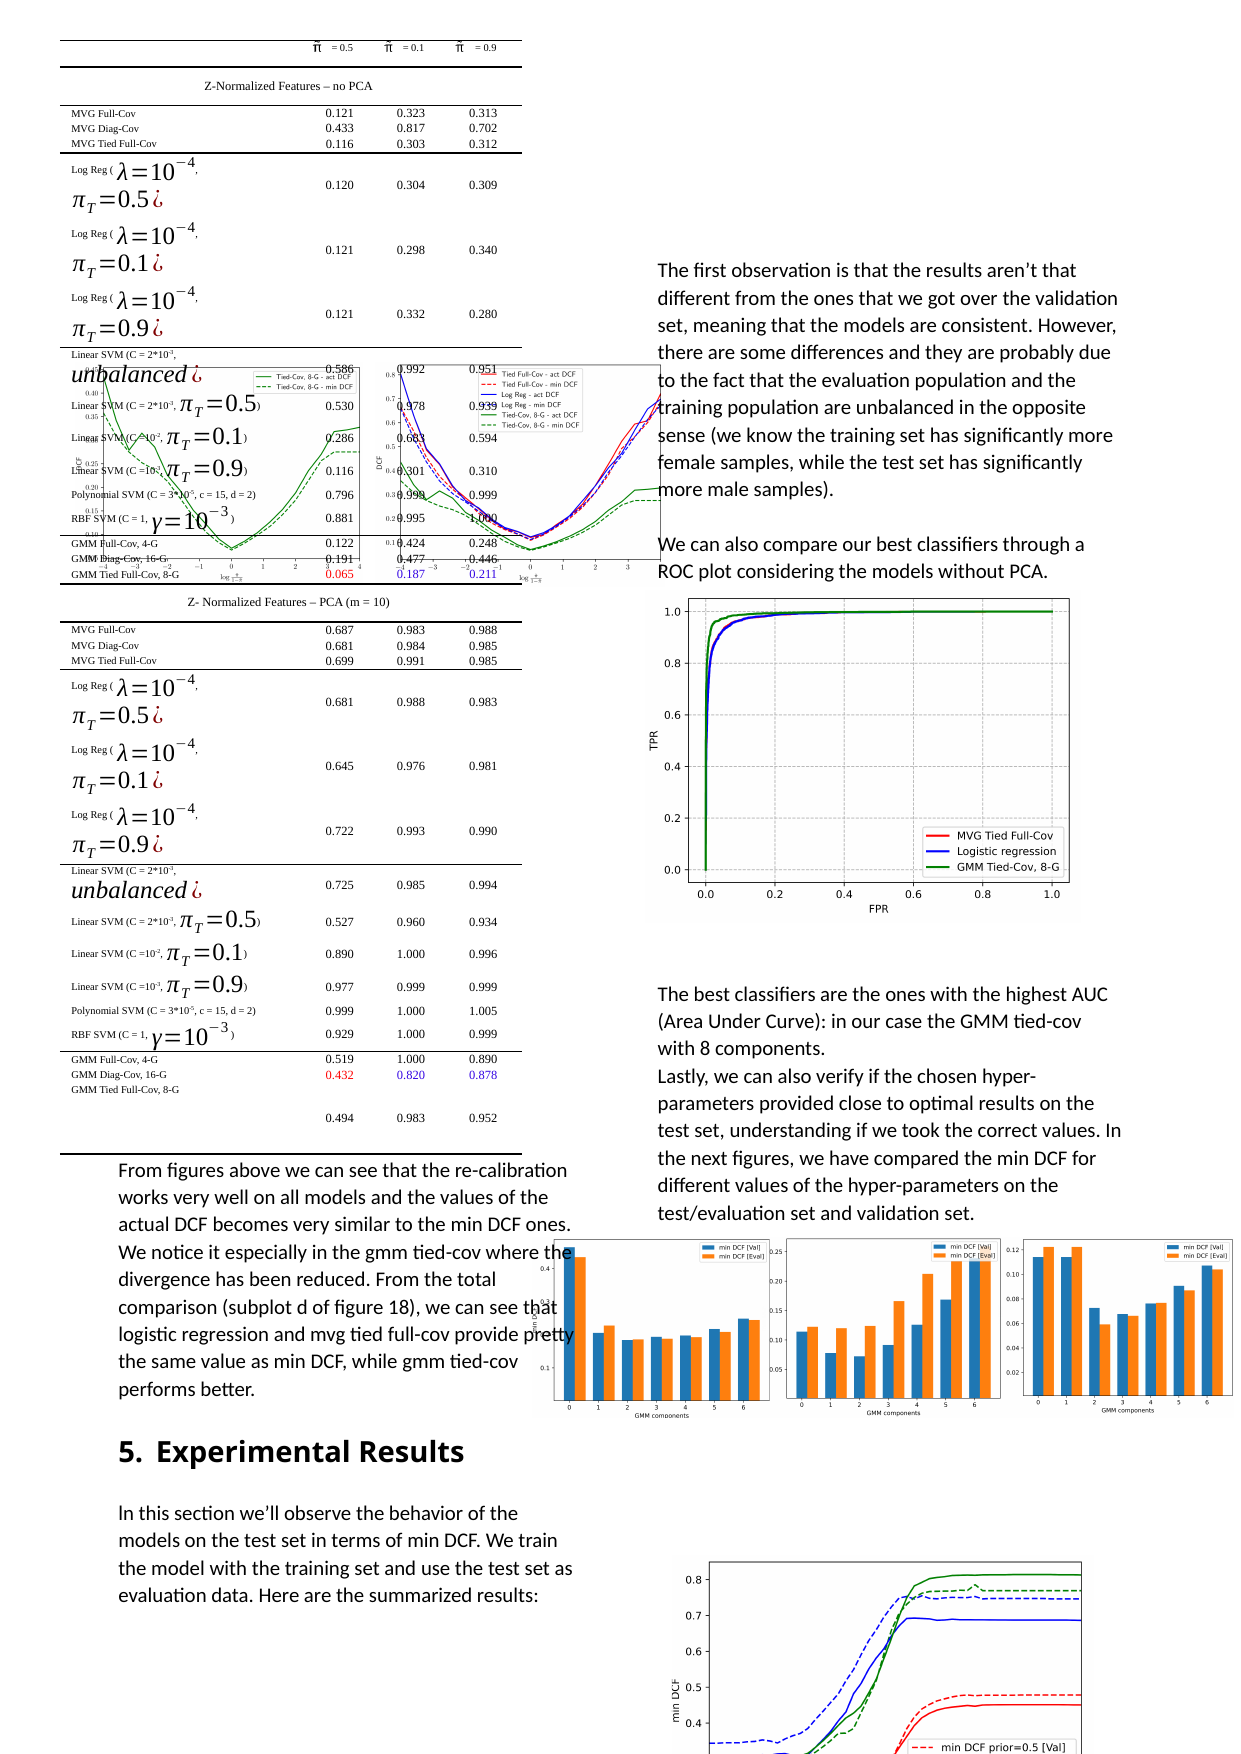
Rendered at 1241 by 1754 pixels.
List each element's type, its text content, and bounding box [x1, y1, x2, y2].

table_cell 0.890 [449, 1052, 522, 1068]
table_cell 0.999 [378, 971, 449, 1003]
picture [375, 362, 665, 587]
table_header = 0.9 [449, 41, 522, 66]
table_cell 0.191 [306, 552, 377, 567]
table_cell 0.952 [449, 1083, 522, 1153]
table_cell 0.122 [306, 536, 377, 552]
table_cell MVG Tied Full-Cov [60, 137, 306, 152]
table_cell GMM Full-Cov, 4-G [60, 1052, 306, 1068]
table_cell 0.687 [306, 623, 377, 638]
table_cell GMM Diag-Cov, 16-G [60, 552, 306, 567]
table_cell Log Reg ( , [60, 218, 306, 282]
table_cell 0.985 [449, 638, 522, 654]
table_cell GMM Tied Full-Cov, 8-G [60, 567, 306, 583]
table_cell 0.683 [378, 423, 449, 455]
table_cell Linear SVM (C =10-3, ) [60, 455, 306, 487]
table_cell 0.960 [378, 906, 449, 938]
table_cell 0.999 [449, 1019, 522, 1051]
table_cell 0.594 [449, 423, 522, 455]
table_cell 0.985 [378, 865, 449, 906]
table_cell 0.983 [378, 1083, 449, 1153]
table_cell GMM Full-Cov, 4-G [60, 536, 306, 552]
table_cell 0.121 [306, 106, 377, 121]
table_cell 0.309 [449, 154, 522, 218]
table_cell RBF SVM (C = 1, ) [60, 503, 306, 535]
table_header = 0.1 [378, 41, 449, 66]
table_cell MVG Full-Cov [60, 106, 306, 121]
table_cell MVG Diag-Cov [60, 121, 306, 137]
text The first observation is that the results aren’t that different from the ones that we got over the validation set, meaning that the models are consistent. However, there are some differences and they are probably due to the fact that the evaluation population and the training population are unbalanced in the opposite sense (we know the training set has significantly more female samples, while the test set has significantly more male samples). [657, 257, 1123, 502]
table_cell MVG Diag-Cov [60, 638, 306, 654]
table_cell Linear SVM (C =10-3, ) [60, 971, 306, 1003]
table_cell 0.446 [449, 552, 522, 567]
table_cell 0.985 [449, 654, 522, 669]
table_cell 0.304 [378, 154, 449, 218]
table_cell 0.121 [306, 218, 377, 282]
table_cell 1.000 [378, 1052, 449, 1068]
text Lastly, we can also verify if the chosen hyper-parameters provided close to optimal results on the test set, understanding if we took the correct values. In the next figures, we have compared the min DCF for different values of the hyper-parameters on the test/evaluation set and validation set. [657, 1063, 1123, 1225]
table_cell GMM Tied Full-Cov, 8-G [60, 1083, 306, 1153]
table_cell 0.211 [449, 567, 522, 583]
table_cell 0.116 [306, 455, 377, 487]
table_cell Linear SVM (C = 2*10-3, ) [60, 906, 306, 938]
table_cell 0.993 [378, 799, 449, 863]
table_cell 0.286 [306, 423, 377, 455]
table_header [60, 41, 306, 66]
table_cell 0.820 [378, 1068, 449, 1083]
table_cell 0.248 [449, 536, 522, 552]
table_cell 0.527 [306, 906, 377, 938]
table_cell 0.301 [378, 455, 449, 487]
table_cell 0.817 [378, 121, 449, 137]
table_cell Linear SVM (C =10-2, ) [60, 939, 306, 971]
text We can also compare our best classifiers through a ROC plot considering the models without PCA. [657, 531, 1123, 584]
table_cell Log Reg ( , [60, 799, 306, 863]
table_cell 0.310 [449, 455, 522, 487]
table_cell 1.000 [449, 503, 522, 535]
table_cell 0.983 [449, 670, 522, 735]
table_cell 0.433 [306, 121, 377, 137]
table_header = 0.5 [306, 41, 377, 66]
picture [671, 1555, 1095, 1754]
table_cell 0.939 [449, 390, 522, 422]
table_cell 0.984 [378, 638, 449, 654]
table_cell Log Reg ( , [60, 283, 306, 347]
table_cell 0.878 [449, 1068, 522, 1083]
table_cell 0.065 [306, 567, 377, 583]
table_cell 0.996 [449, 939, 522, 971]
table_cell 0.991 [378, 654, 449, 669]
table_cell 0.187 [378, 567, 449, 583]
table_cell 0.722 [306, 799, 377, 863]
table_cell Log Reg ( , [60, 154, 306, 218]
table_cell 0.116 [306, 137, 377, 152]
table_cell 0.929 [306, 1019, 377, 1051]
text ln this section we’ll observe the behavior of the models on the test set in terms of min DCF. We train the model with the training set and use the test set as evaluation data. Here are the summarized results: [118, 1500, 583, 1608]
table_cell 0.303 [378, 137, 449, 152]
table_cell 0.530 [306, 390, 377, 422]
table_cell 0.992 [378, 348, 449, 390]
table_cell 1.000 [378, 1004, 449, 1019]
table_cell Linear SVM (C = 2*10-3, ) [60, 390, 306, 422]
table_cell 1.000 [378, 939, 449, 971]
table_cell 0.519 [306, 1052, 377, 1068]
table_cell 0.796 [306, 488, 377, 503]
table_cell Polynomial SVM (C = 3*10-5, c = 15, d = 2) [60, 1004, 306, 1019]
table_cell 0.999 [306, 1004, 377, 1019]
table_cell 0.323 [378, 106, 449, 121]
table_cell 0.977 [306, 971, 377, 1003]
table_cell Linear SVM (C = 2*10-3, [60, 865, 306, 906]
table_cell 0.699 [306, 654, 377, 669]
table_cell 1.005 [449, 1004, 522, 1019]
table_cell 0.976 [378, 735, 449, 799]
table_cell 0.586 [306, 348, 377, 390]
table_cell 0.494 [306, 1083, 377, 1153]
table_cell MVG Tied Full-Cov [60, 654, 306, 669]
table_cell 0.999 [378, 488, 449, 503]
table_cell 0.312 [449, 137, 522, 152]
table_cell 0.990 [449, 799, 522, 863]
text From figures above we can see that the re-calibration works very well on all models and the values of the actual DCF becomes very similar to the min DCF ones. We notice it especially in the gmm tied-cov where the divergence has been reduced. From the total comparison (subplot d of figure 18), we can see that logistic regression and mvg tied full-cov provide pretty the same value as min DCF, while gmm tied-cov performs better. [118, 751, 583, 1401]
table_cell Polynomial SVM (C = 3*10-5, c = 15, d = 2) [60, 488, 306, 503]
table_cell 0.890 [306, 939, 377, 971]
table_cell 0.999 [449, 488, 522, 503]
table_cell 0.313 [449, 106, 522, 121]
table_cell 0.332 [378, 283, 449, 347]
table_cell 0.340 [449, 218, 522, 282]
table_cell 0.681 [306, 670, 377, 735]
table_cell Z-Normalized Features – no PCA [60, 68, 522, 104]
table_cell 0.988 [378, 670, 449, 735]
table_cell Z- Normalized Features – PCA (m = 10) [60, 585, 522, 621]
picture [532, 1237, 1234, 1418]
table_cell 0.995 [378, 503, 449, 535]
table_cell 0.725 [306, 865, 377, 906]
table_cell 0.934 [449, 906, 522, 938]
table_cell MVG Full-Cov [60, 623, 306, 638]
table_cell 0.951 [449, 348, 522, 390]
table_cell 0.120 [306, 154, 377, 218]
table_cell GMM Diag-Cov, 16-G [60, 1068, 306, 1083]
table_cell 1.000 [378, 1019, 449, 1051]
table_cell 0.432 [306, 1068, 377, 1083]
table_cell 0.994 [449, 865, 522, 906]
table_cell RBF SVM (C = 1, ) [60, 1019, 306, 1051]
table_cell 0.881 [306, 503, 377, 535]
table_cell 0.280 [449, 283, 522, 347]
text The best classifiers are the ones with the highest AUC (Area Under Curve): in our case the GMM tied-cov with 8 components. [657, 981, 1123, 1061]
table_cell Log Reg ( , [60, 735, 306, 799]
table_cell 0.988 [449, 623, 522, 638]
table_cell 0.424 [378, 536, 449, 552]
table_cell 0.999 [449, 971, 522, 1003]
picture [644, 590, 1081, 923]
table_cell Linear SVM (C =10-2, ) [60, 423, 306, 455]
table_cell 0.645 [306, 735, 377, 799]
table_cell 0.681 [306, 638, 377, 654]
table_cell 0.983 [378, 623, 449, 638]
table_cell Log Reg ( , [60, 670, 306, 735]
table_cell 0.121 [306, 283, 377, 347]
subtitle Experimental Results [118, 1431, 583, 1471]
table_cell 0.978 [378, 390, 449, 422]
table_cell 0.298 [378, 218, 449, 282]
table_cell 0.981 [449, 735, 522, 799]
table_cell 0.477 [378, 552, 449, 567]
table_cell Linear SVM (C = 2*10-3, [60, 348, 306, 390]
table_cell 0.702 [449, 121, 522, 137]
